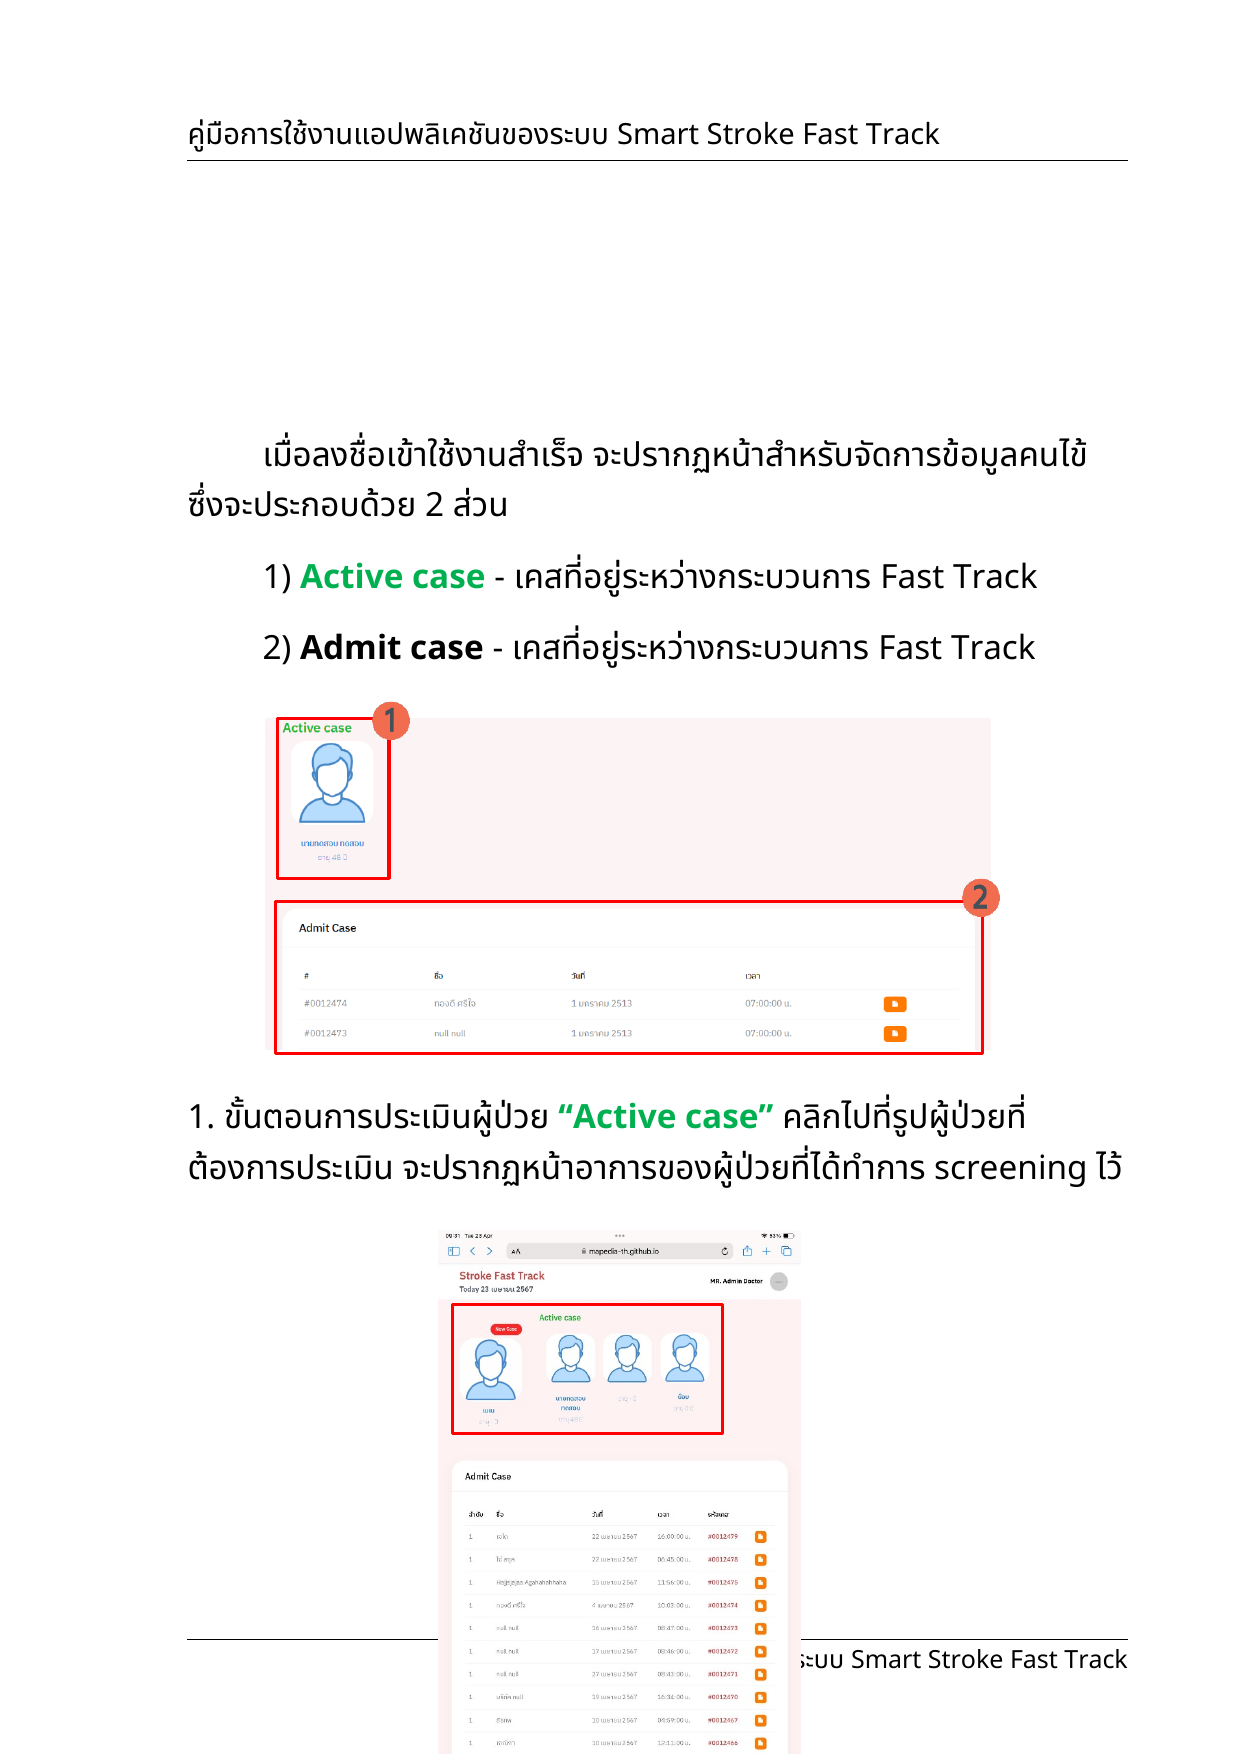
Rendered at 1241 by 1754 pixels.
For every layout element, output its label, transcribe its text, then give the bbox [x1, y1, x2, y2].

text 1. ขั้นตอนการประเมินผู้ป่วย “Active case” คลิกไปที่รูปผู้ป่วยที่ต้องการประเมิน จะปรากฏหน้าอาการของผู้ป่วยที่ได้ทำการ screening ไว้ [187, 1093, 1128, 1194]
text 1) Active case - เคสที่อยู่ระหว่างกระบวนการ Fast Track [187, 553, 1128, 603]
picture [265, 697, 1004, 1050]
text เมื่อลงชื่อเข้าใช้งานสำเร็จ จะปรากฏหน้าสำหรับจัดการข้อมูลคนไข้ ซึ่งจะประกอบด้วย 2 ส่วน [187, 431, 1128, 532]
picture [438, 1230, 801, 1754]
text 2) Admit case - เคสที่อยู่ระหว่างกระบวนการ Fast Track [187, 624, 1128, 675]
